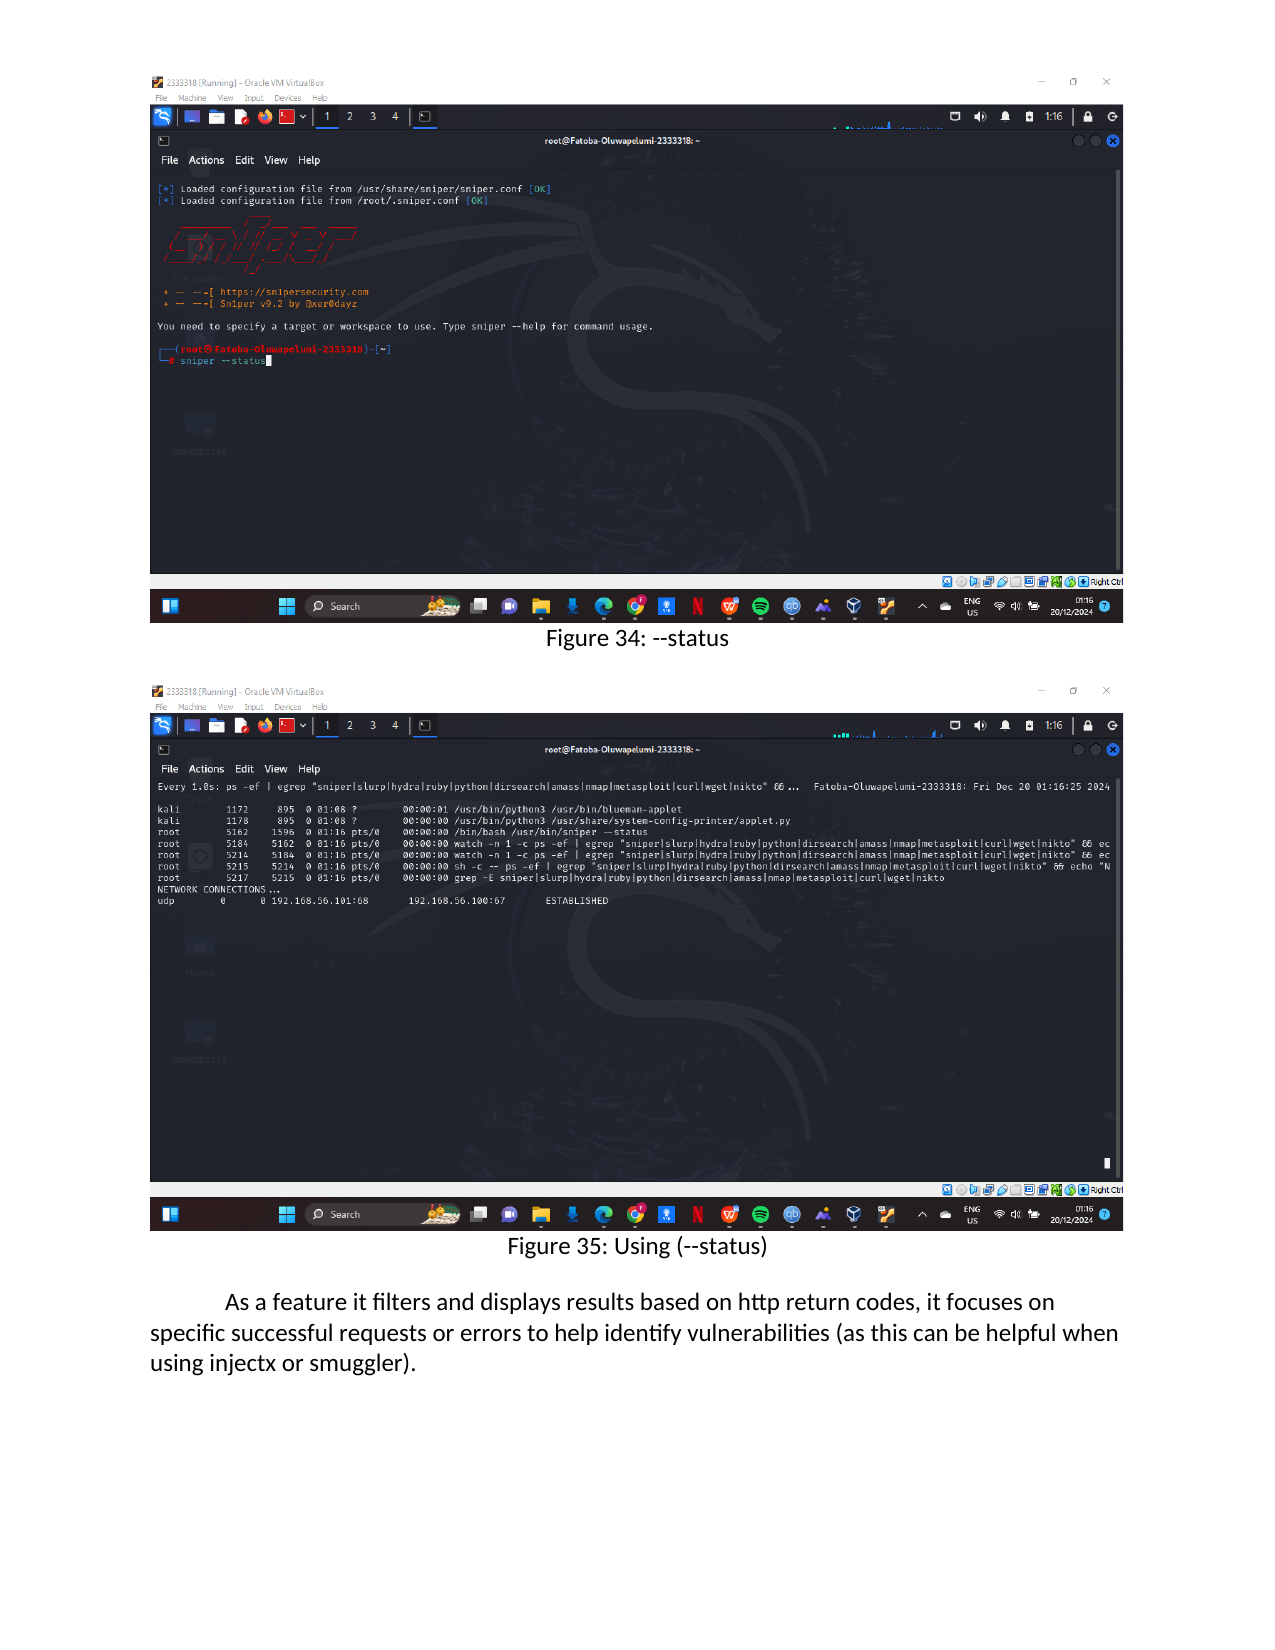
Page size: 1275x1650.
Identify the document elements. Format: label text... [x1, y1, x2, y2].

text Figure 35: Using (--status) [150, 1230, 1125, 1261]
picture [150, 683, 1124, 1231]
text As a feature it filters and displays results based on http return codes, it focuses on specific successful requests or errors to help identify vulnerabilities (as this can be helpful when using injectx or smuggler). [150, 1286, 1125, 1378]
picture [150, 75, 1124, 623]
text Figure 34: --status [150, 622, 1125, 653]
